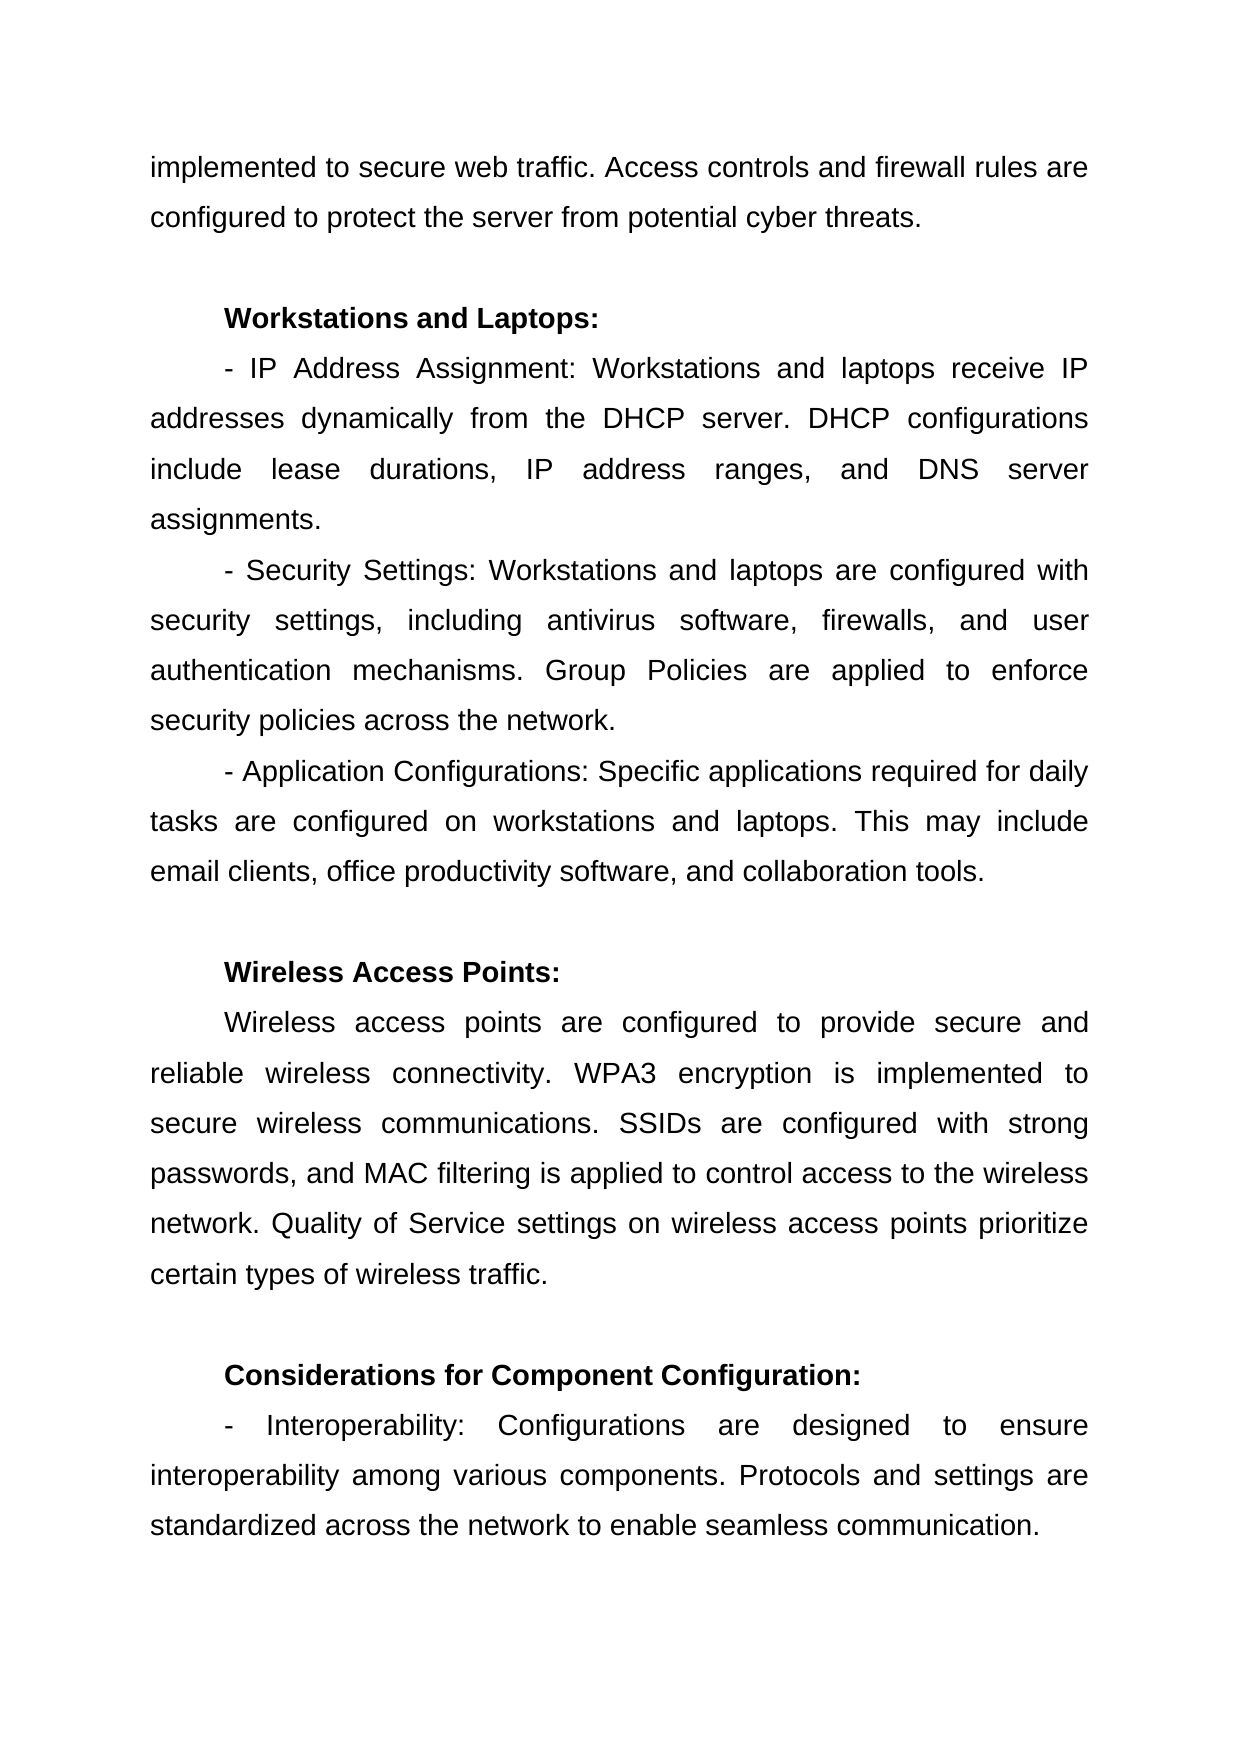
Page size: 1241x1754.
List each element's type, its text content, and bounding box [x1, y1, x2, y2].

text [150, 150, 1090, 234]
text - Interoperability: Configurations are designed to ensure interoperability among various components. Protocols and settings are standardized across the network to enable seamless communication. [150, 1408, 1090, 1542]
text Considerations for Component Configuration: [150, 1357, 1090, 1391]
text - Security Settings: Workstations and laptops are configured with security settings, including antivirus software, firewalls, and user authentication mechanisms. Group Policies are applied to enforce security policies across the network. [150, 552, 1090, 737]
text - IP Address Assignment: Workstations and laptops receive IP addresses dynamically from the DHCP server. DHCP configurations include lease durations, IP address ranges, and DNS server assignments. [150, 351, 1090, 536]
text Workstations and Laptops: [150, 301, 1090, 334]
text - Application Configurations: Specific applications required for daily tasks are configured on workstations and laptops. This may include email clients, office productivity software, and collaboration tools. [150, 754, 1090, 888]
text Wireless Access Points: [150, 955, 1090, 988]
text Wireless access points are configured to provide secure and reliable wireless connectivity. WPA3 encryption is implemented to secure wireless communications. SSIDs are configured with strong passwords, and MAC filtering is applied to control access to the wireless network. Quality of Service settings on wireless access points prioritize certain types of wireless traffic. [150, 1005, 1090, 1290]
